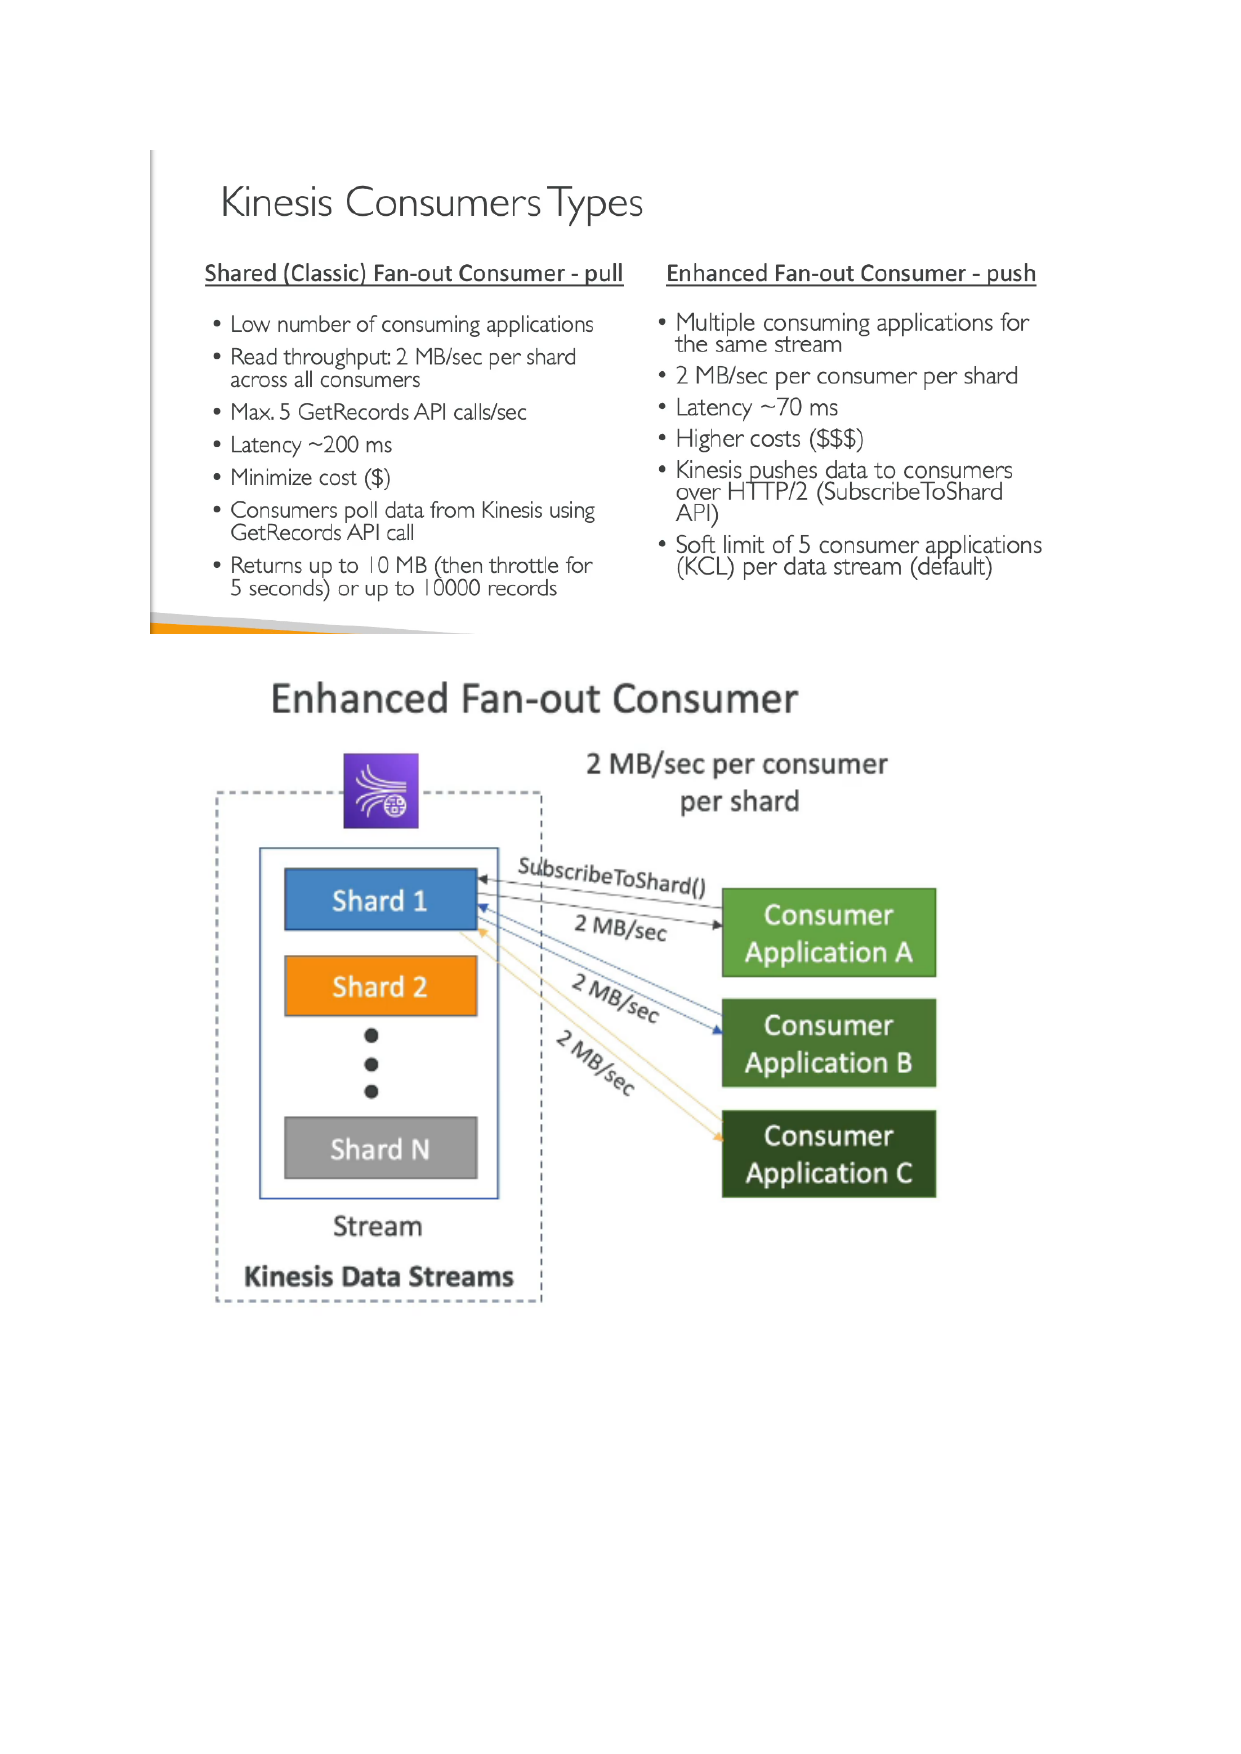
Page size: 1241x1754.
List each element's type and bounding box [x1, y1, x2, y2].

picture [150, 150, 1091, 634]
picture [150, 652, 974, 1353]
